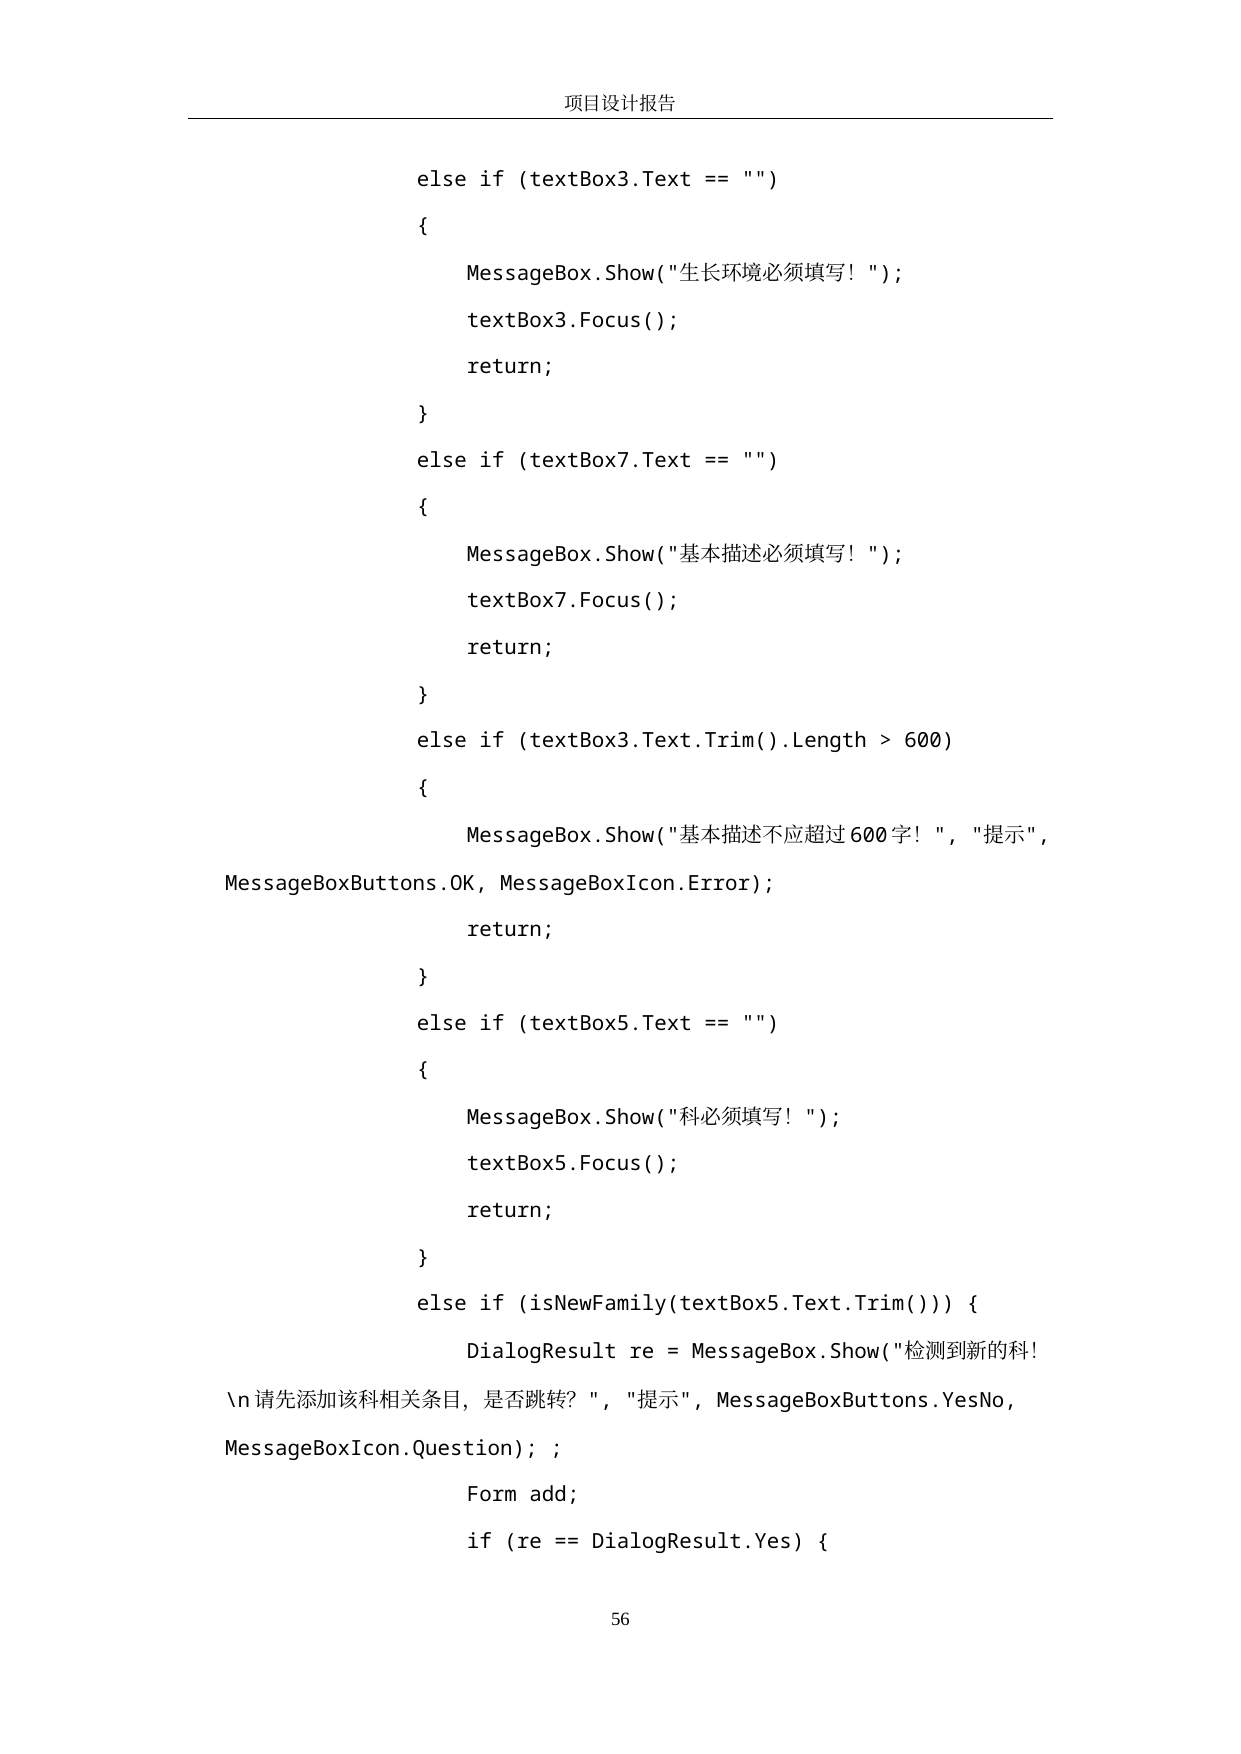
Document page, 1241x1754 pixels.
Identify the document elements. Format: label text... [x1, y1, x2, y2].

list else if (textBox5.Text == "") [225, 1006, 1053, 1038]
list MessageBox.Show("基本描述必须填写！"); [225, 536, 1053, 569]
list else if (textBox3.Text == "") [225, 162, 1053, 194]
list MessageBox.Show("基本描述不应超过600字！", "提示", MessageBoxButtons.OK, MessageBoxIcon.Error); [225, 817, 1053, 898]
list textBox7.Focus(); [225, 584, 1053, 616]
list else if (isNewFamily(textBox5.Text.Trim())) { [225, 1287, 1053, 1319]
list MessageBox.Show("科必须填写！"); [225, 1099, 1053, 1132]
list return; [225, 349, 1053, 382]
list textBox5.Focus(); [225, 1147, 1053, 1179]
list return; [225, 630, 1053, 663]
list } [225, 677, 1053, 709]
list { [225, 770, 1053, 803]
list if (re == DialogResult.Yes) { [225, 1524, 1053, 1557]
list { [225, 209, 1053, 241]
list DialogResult re = MessageBox.Show("检测到新的科！\n请先添加该科相关条目，是否跳转？", "提示", MessageBoxButtons.YesNo, MessageBoxIcon.Question); ; [225, 1333, 1053, 1463]
list textBox3.Focus(); [225, 303, 1053, 335]
list { [225, 1052, 1053, 1085]
list return; [225, 1193, 1053, 1226]
list } [225, 959, 1053, 992]
list else if (textBox7.Text == "") [225, 443, 1053, 475]
list return; [225, 912, 1053, 945]
list MessageBox.Show("生长环境必须填写！"); [225, 255, 1053, 288]
list Form add; [225, 1477, 1053, 1510]
list } [225, 1240, 1053, 1272]
list else if (textBox3.Text.Trim().Length > 600) [225, 724, 1053, 756]
list { [225, 489, 1053, 522]
list } [225, 396, 1053, 429]
